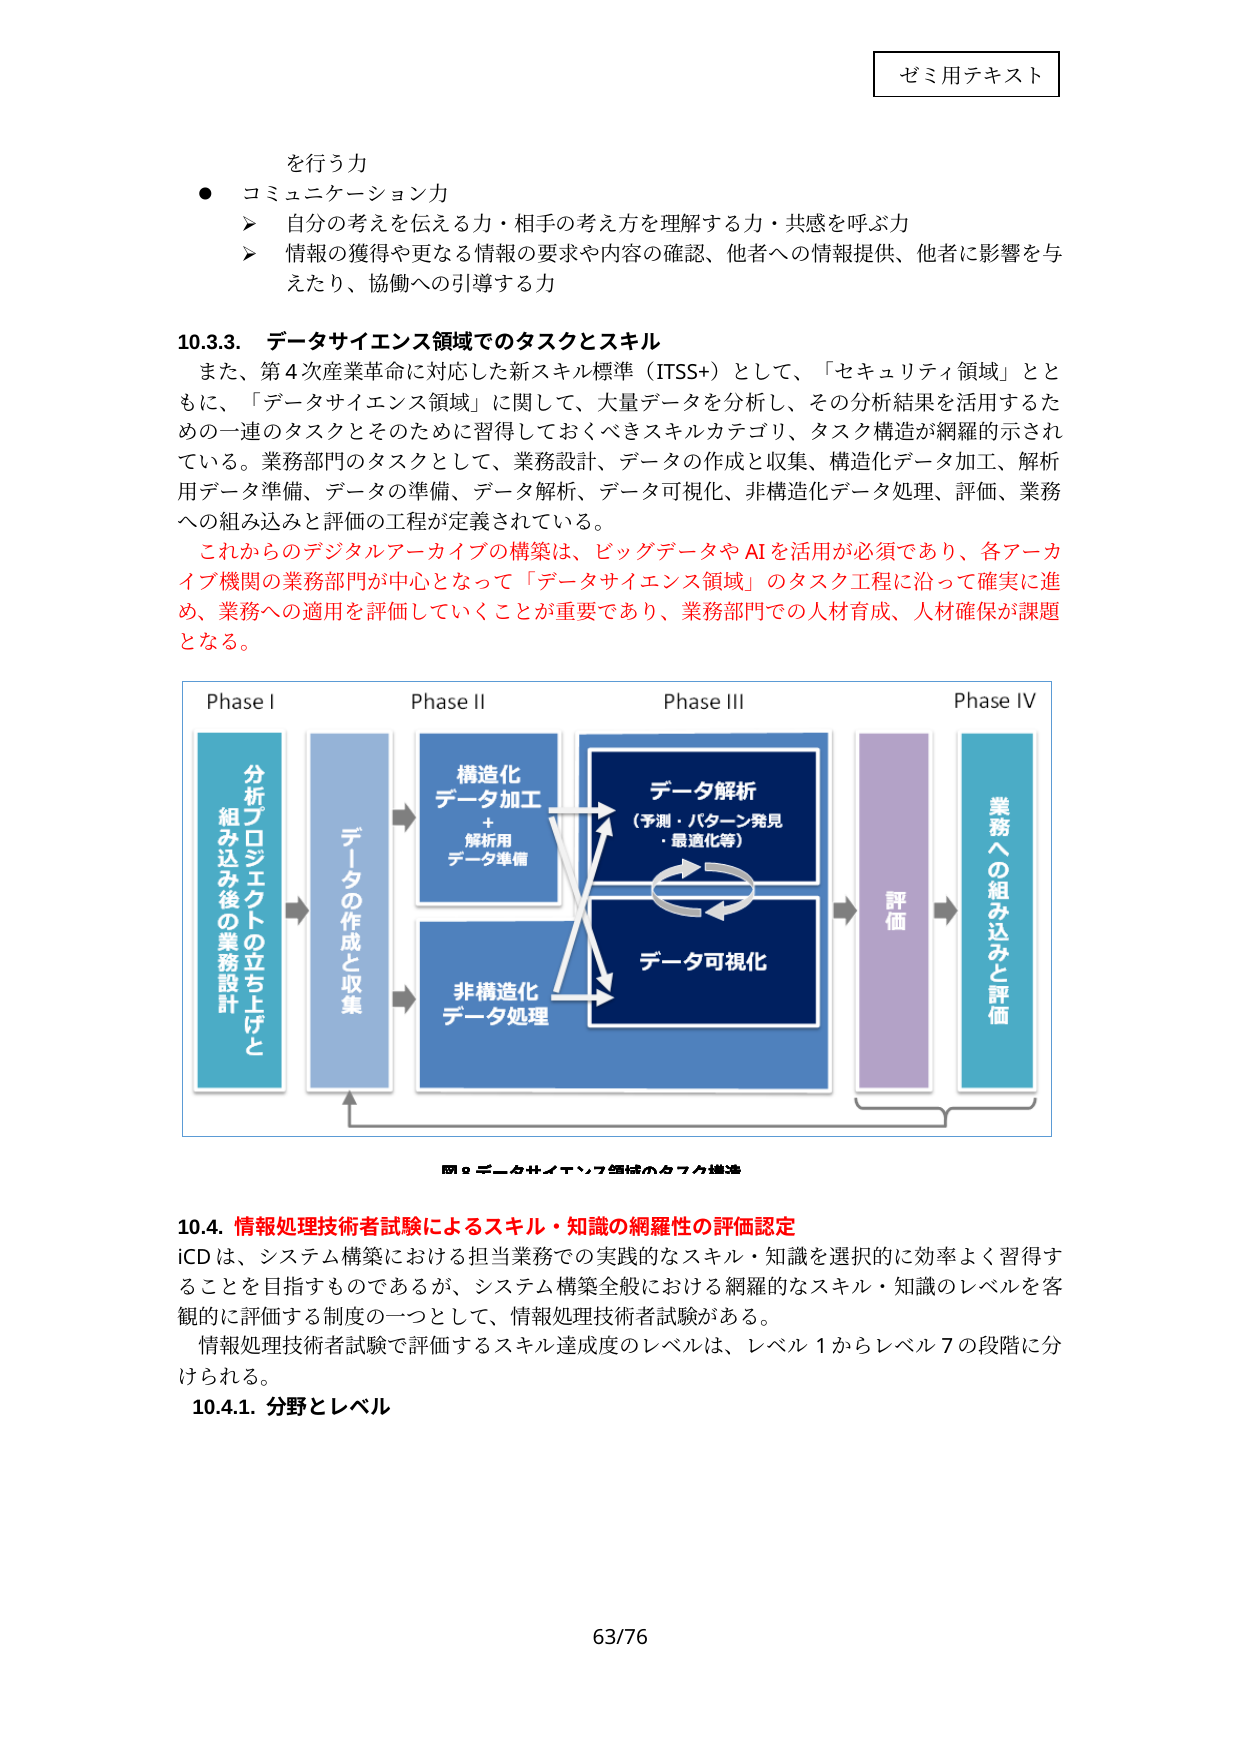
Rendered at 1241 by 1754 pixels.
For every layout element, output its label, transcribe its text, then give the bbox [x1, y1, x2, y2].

subtitle データサイエンス領域でのタスクとスキル [177, 326, 1063, 356]
subtitle 情報処理技術者試験によるスキル・知識の網羅性の評価認定 [177, 1210, 1063, 1240]
subtitle 分野とレベル [192, 1390, 1063, 1420]
picture [183, 682, 1051, 1136]
text 情報処理技術者試験で評価するスキル達成度のレベルは、レベル1からレベル7の段階に分けられる。 [177, 1330, 1063, 1390]
text これからのデジタルアーカイブの構築は、ビッグデータやAIを活用が必須であり、各アーカイブ機関の業務部門が中心となって「データサイエンス領域」のタスク工程に沿って確実に進め、業務への適用を評価していくことが重要であり、業務部門での人材育成、人材確保が課題となる。 [177, 535, 1063, 655]
list 情報の獲得や更なる情報の要求や内容の確認、他者への情報提供、他者に影響を与えたり、協働への引導する力 [241, 237, 1063, 297]
text iCDは、システム構築における担当業務での実践的なスキル・知識を選択的に効率よく習得することを目指すものであるが、システム構築全般における網羅的なスキル・知識のレベルを客観的に評価する制度の一つとして、情報処理技術者試験がある。 [177, 1240, 1063, 1330]
list 自分の考えを伝える力・相手の考え方を理解する力・共感を呼ぶ力 [241, 207, 1063, 237]
text また、第4次産業革命に対応した新スキル標準（ITSS+）として、「セキュリティ領域」とともに、「データサイエンス領域」に関して、大量データを分析し、その分析結果を活用するための一連のタスクとそのために習得しておくべきスキルカテゴリ、タスク構造が網羅的示されている。業務部門のタスクとして、業務設計、データの作成と収集、構造化データ加工、解析用データ準備、データの準備、データ解析、データ可視化、非構造化データ処理、評価、業務への組み込みと評価の工程が定義されている。 [177, 356, 1063, 535]
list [241, 148, 1063, 178]
list コミュニケーション力 [197, 178, 1063, 207]
